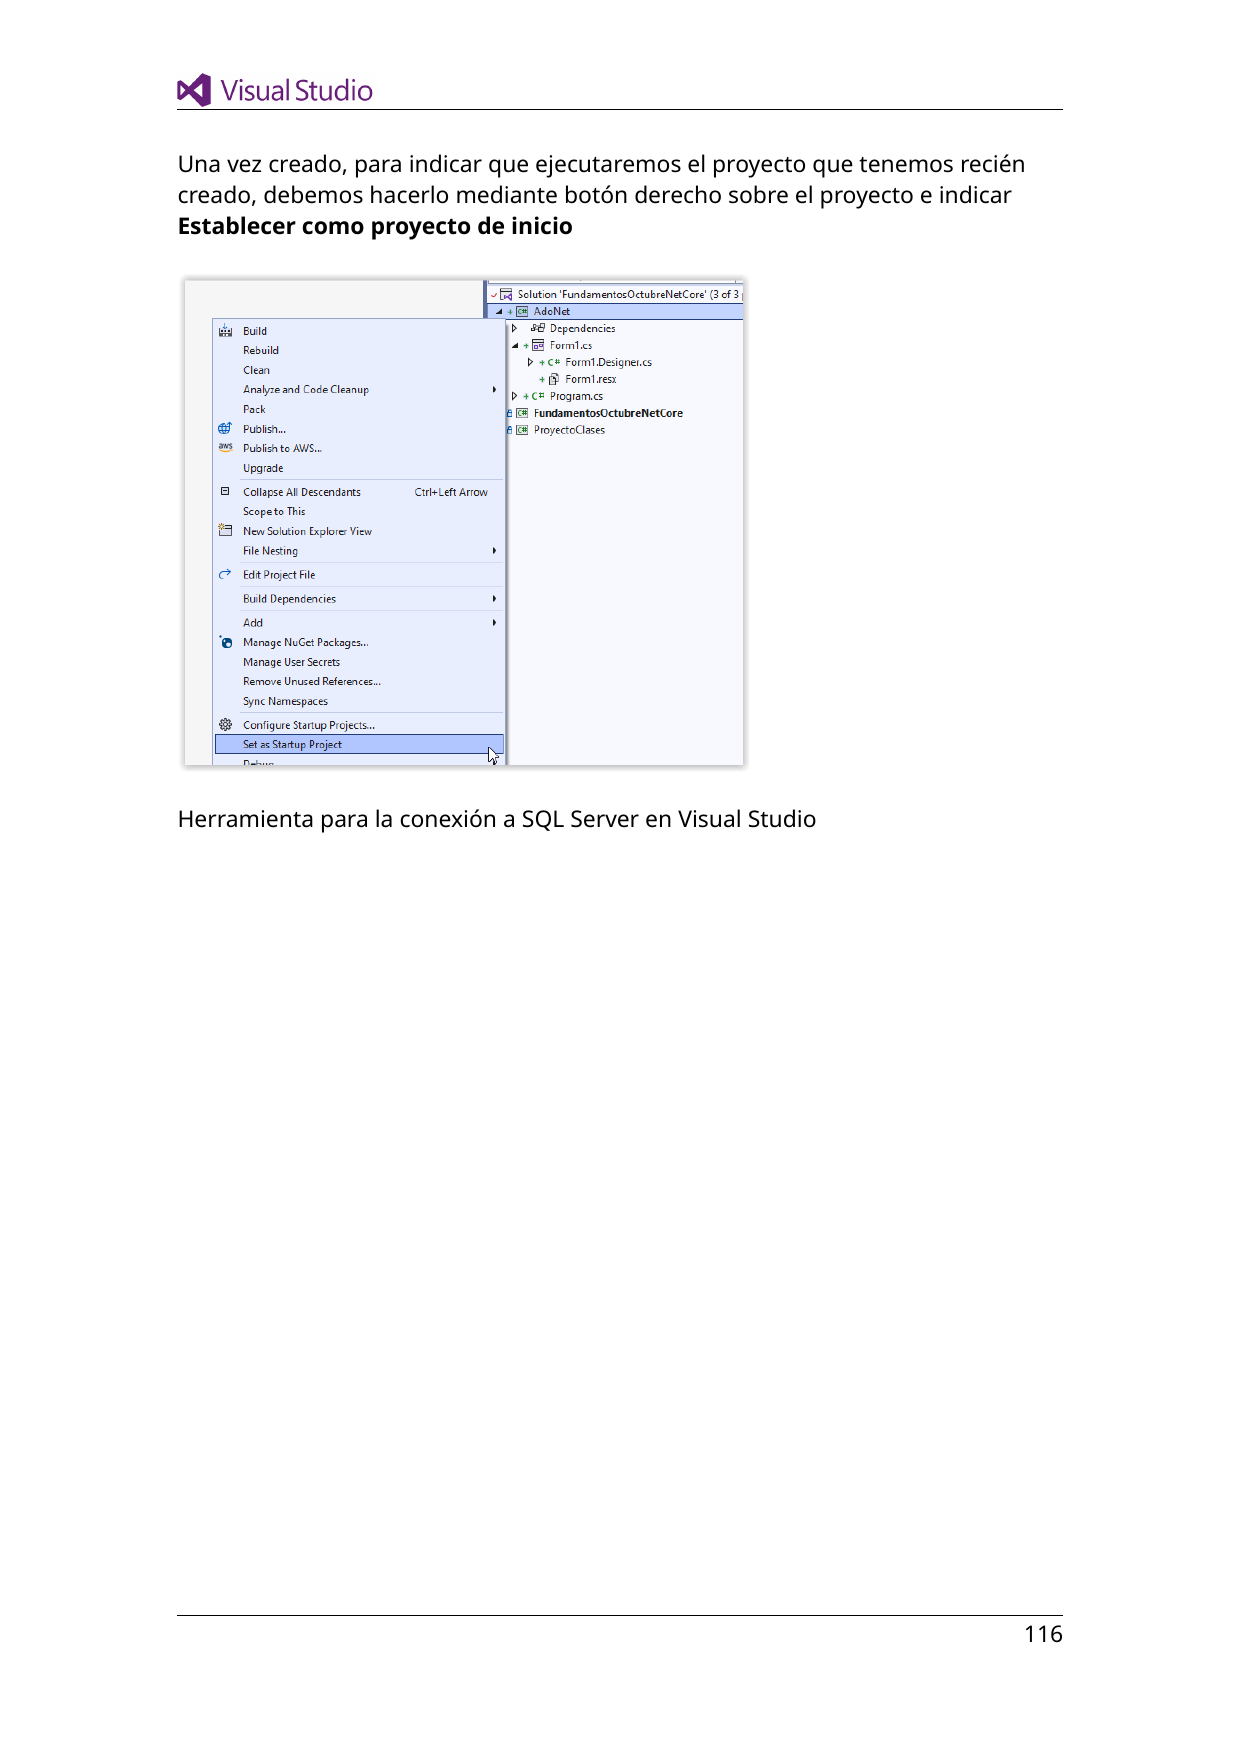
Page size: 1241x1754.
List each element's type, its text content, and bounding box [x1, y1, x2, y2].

text Herramienta para la conexión a SQL Server en Visual Studio [177, 803, 1063, 834]
text Una vez creado, para indicar que ejecutaremos el proyecto que tenemos recién creado, debemos hacerlo mediante botón derecho sobre el proyecto e indicar Establecer como proyecto de inicio [177, 148, 1063, 241]
picture [177, 272, 750, 772]
picture [177, 73, 375, 107]
